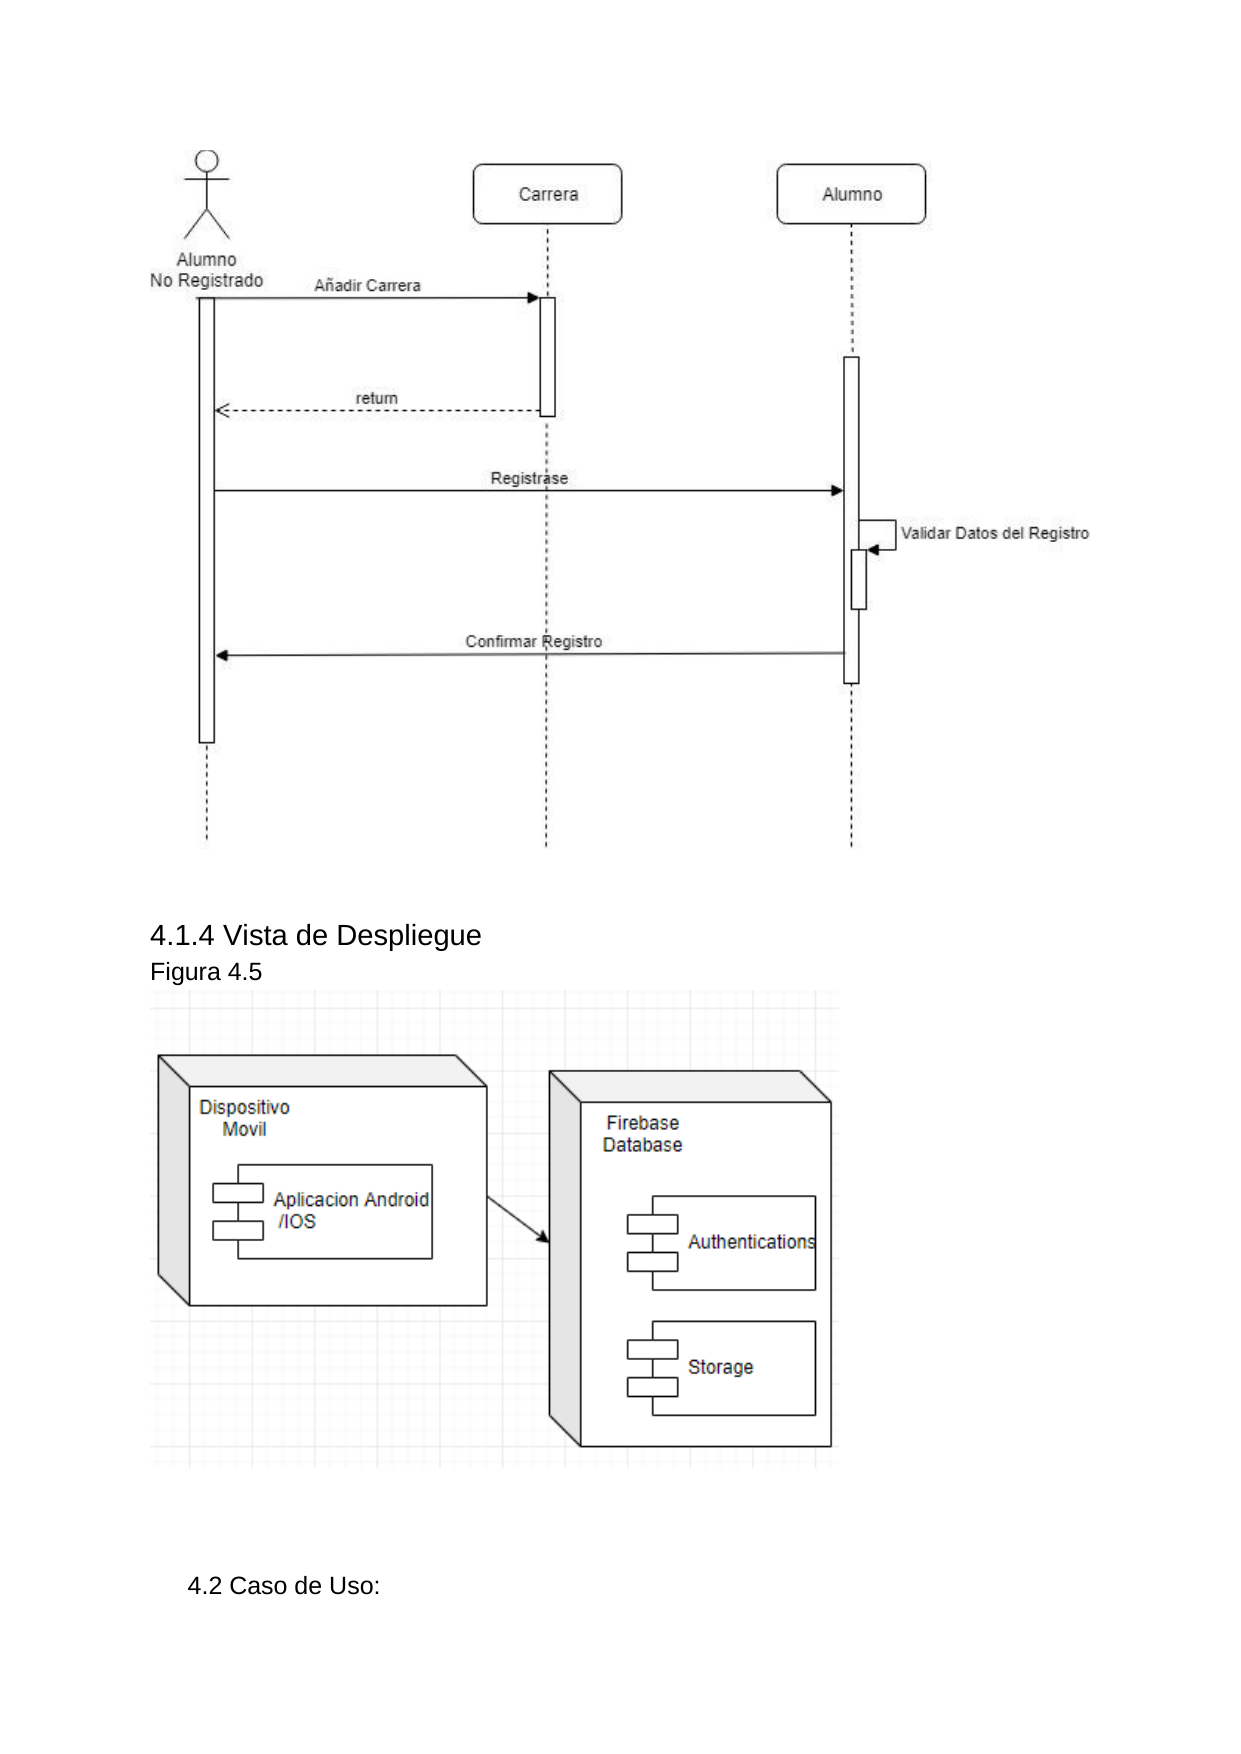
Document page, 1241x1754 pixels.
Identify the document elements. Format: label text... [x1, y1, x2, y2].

text Figura 4.5 [150, 957, 1090, 986]
picture [150, 150, 1091, 849]
text 4.2 Caso de Uso: [187, 1571, 1090, 1600]
picture [150, 990, 839, 1468]
text 4.1.4 Vista de Despliegue [150, 918, 1090, 952]
